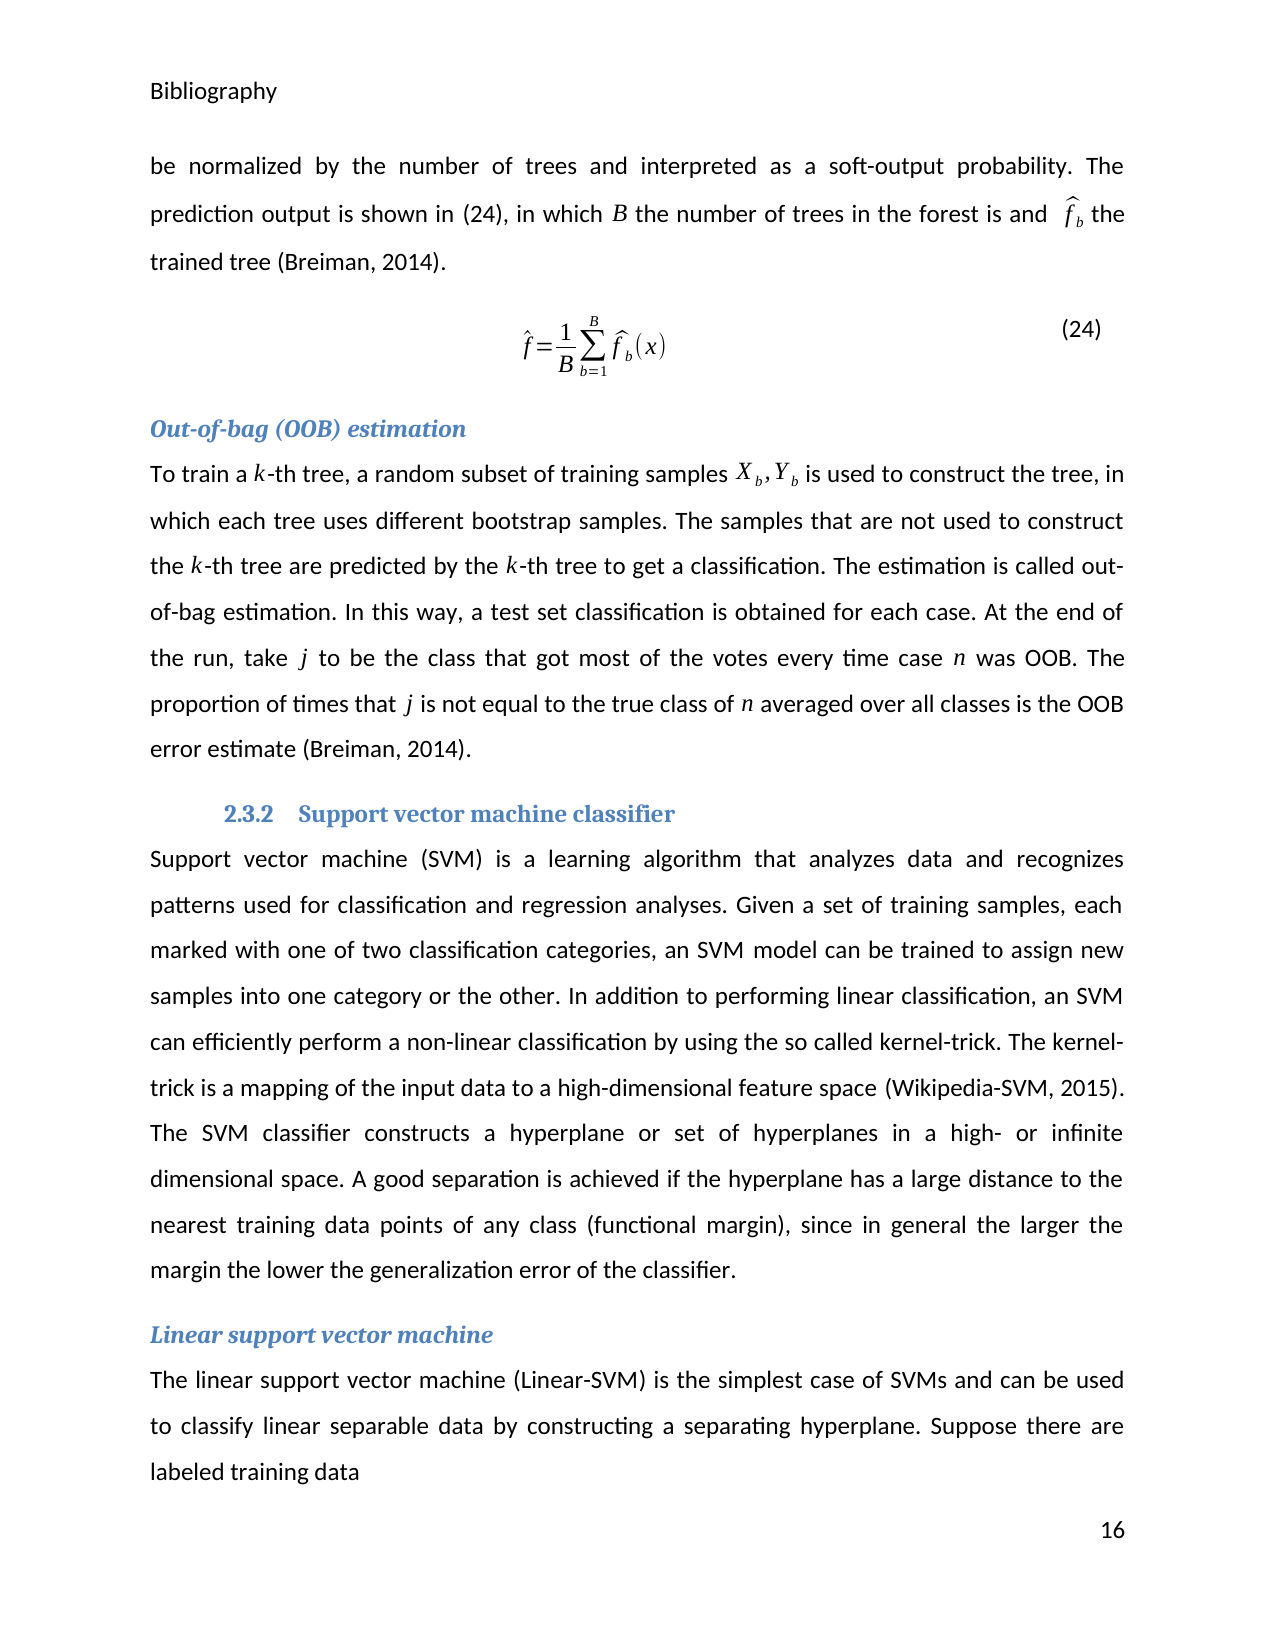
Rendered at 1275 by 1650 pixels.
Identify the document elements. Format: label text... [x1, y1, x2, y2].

subtitle Support vector machine classifier [224, 800, 1125, 829]
subtitle Linear support vector machine [150, 1321, 1125, 1350]
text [150, 150, 1125, 277]
text Support vector machine (SVM) is a learning algorithm that analyzes data and recognizes patterns used for classification and regression analyses. Given a set of training samples, each marked with one of two classification categories, an SVM model can be trained to assign new samples into one category or the other. In addition to performing linear classification, an SVM can efficiently perform a non-linear classification by using the so called kernel-trick. The kernel-trick is a mapping of the input data to a high-dimensional feature space . The SVM classifier constructs a hyperplane or set of hyperplanes in a high- or infinite dimensional space. A good separation is achieved if the hyperplane has a large distance to the nearest training data points of any class (functional margin), since in general the larger the margin the lower the generalization error of the classifier. [150, 843, 1125, 1285]
table_header [139, 313, 1050, 394]
text To train a -th tree, a random subset of training samples is used to construct the tree, in which each tree uses different bootstrap samples. The samples that are not used to construct the -th tree are predicted by the -th tree to get a classification. The estimation is called out-of-bag estimation. In this way, a test set classification is obtained for each case. At the end of the run, take to be the class that got most of the votes every time case was OOB. The proportion of times that is not equal to the true class of averaged over all classes is the OOB error estimate . [150, 458, 1125, 764]
text The linear support vector machine (Linear-SVM) is the simplest case of SVMs and can be used to classify linear separable data by constructing a separating hyperplane. Suppose there are labeled training data [150, 1364, 1125, 1486]
subtitle Out-of-bag (OOB) estimation [150, 415, 1125, 444]
